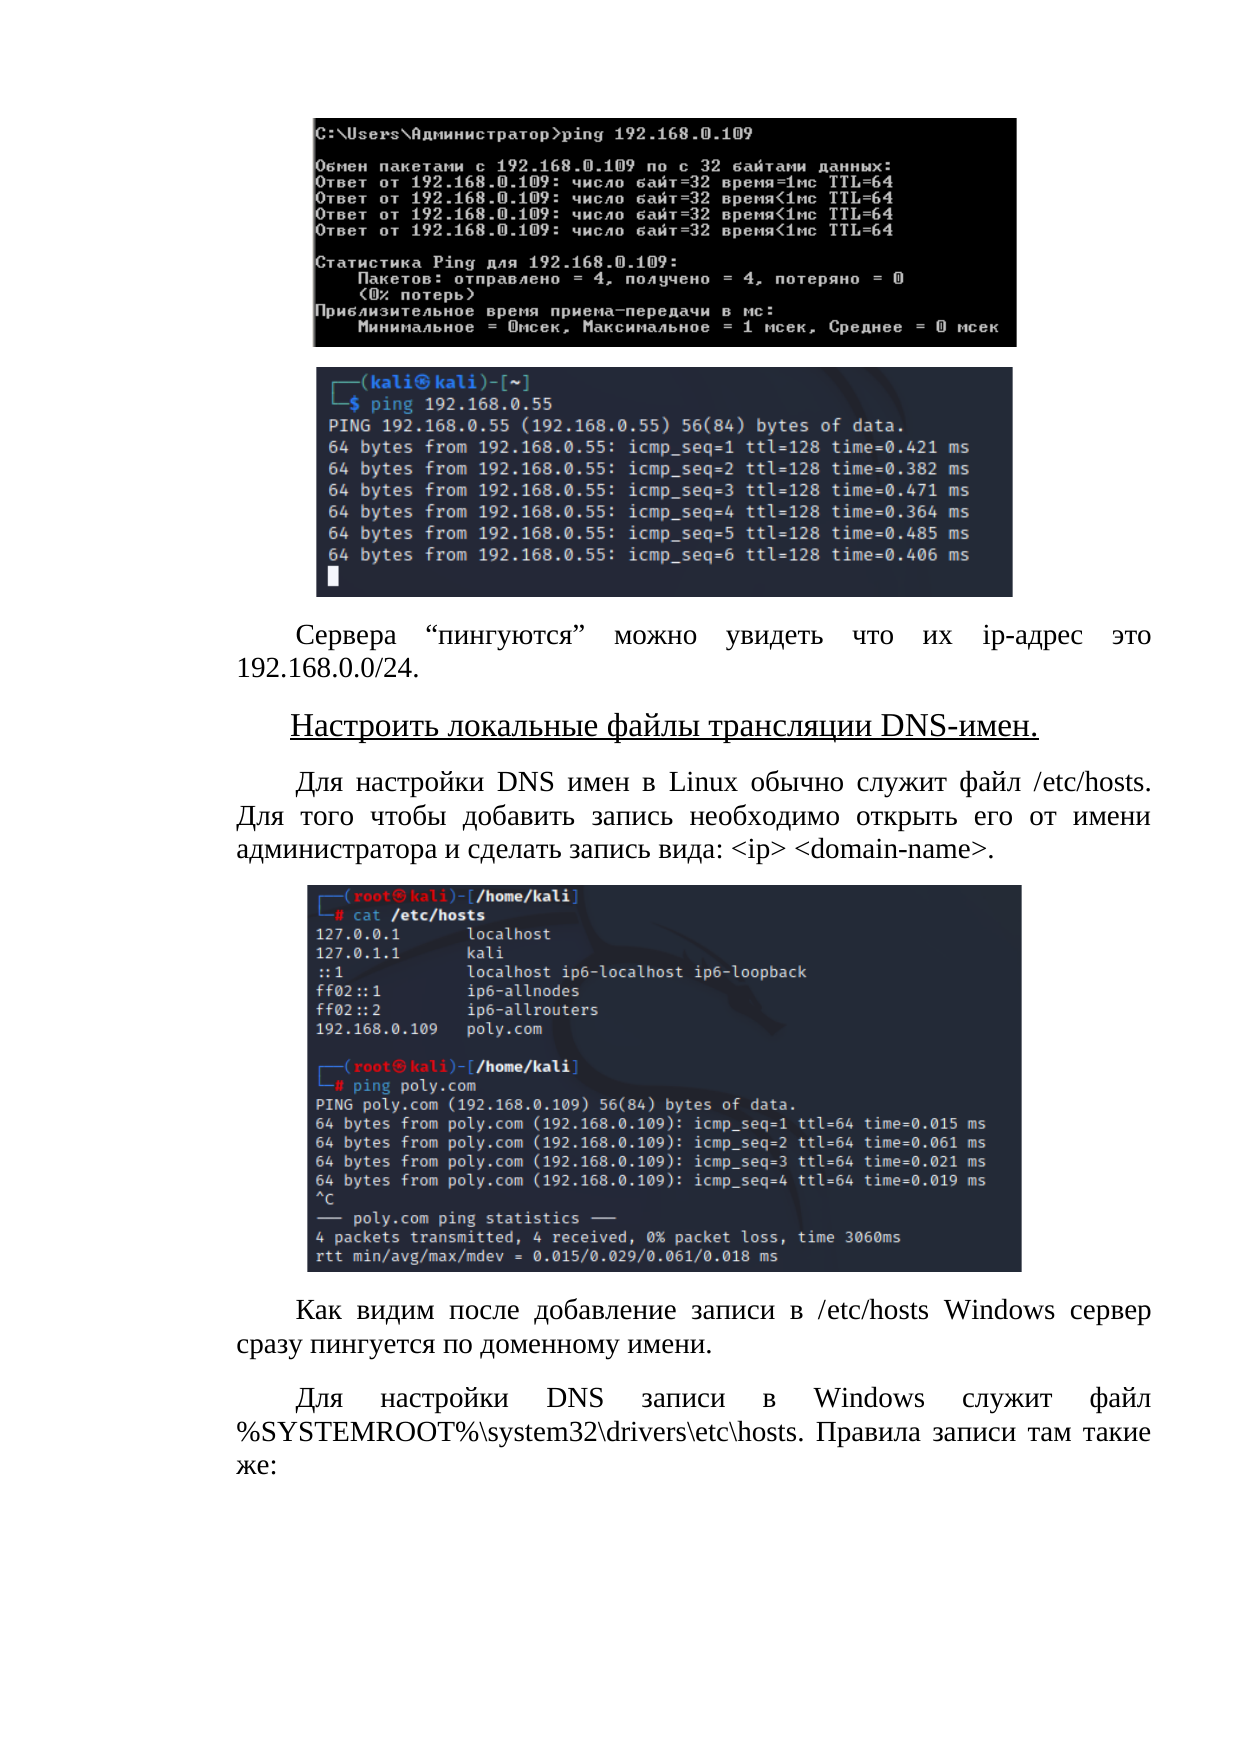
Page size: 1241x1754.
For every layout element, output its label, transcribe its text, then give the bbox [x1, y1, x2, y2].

text Как видим после добавление записи в /etc/hosts Windows сервер сразу пингуется по доменному имени. [236, 1292, 1152, 1359]
picture [316, 367, 1013, 597]
text Настроить локальные файлы трансляции DNS-имен. [177, 705, 1152, 743]
picture [307, 885, 1022, 1272]
text Сервера “пингуются” можно увидеть что их ip-адрес это 192.168.0.0/24. [236, 617, 1152, 684]
text Для настройки DNS записи в Windows служит файл %SYSTEMROOT%\system32\drivers\etc\hosts. Правила записи там такие же: [236, 1380, 1152, 1481]
picture [312, 118, 1017, 347]
text Для настройки DNS имен в Linux обычно служит файл /etc/hosts. Для того чтобы добавить запись необходимо открыть его от имени администратора и сделать запись вида: <ip> <domain-name>. [236, 764, 1152, 865]
